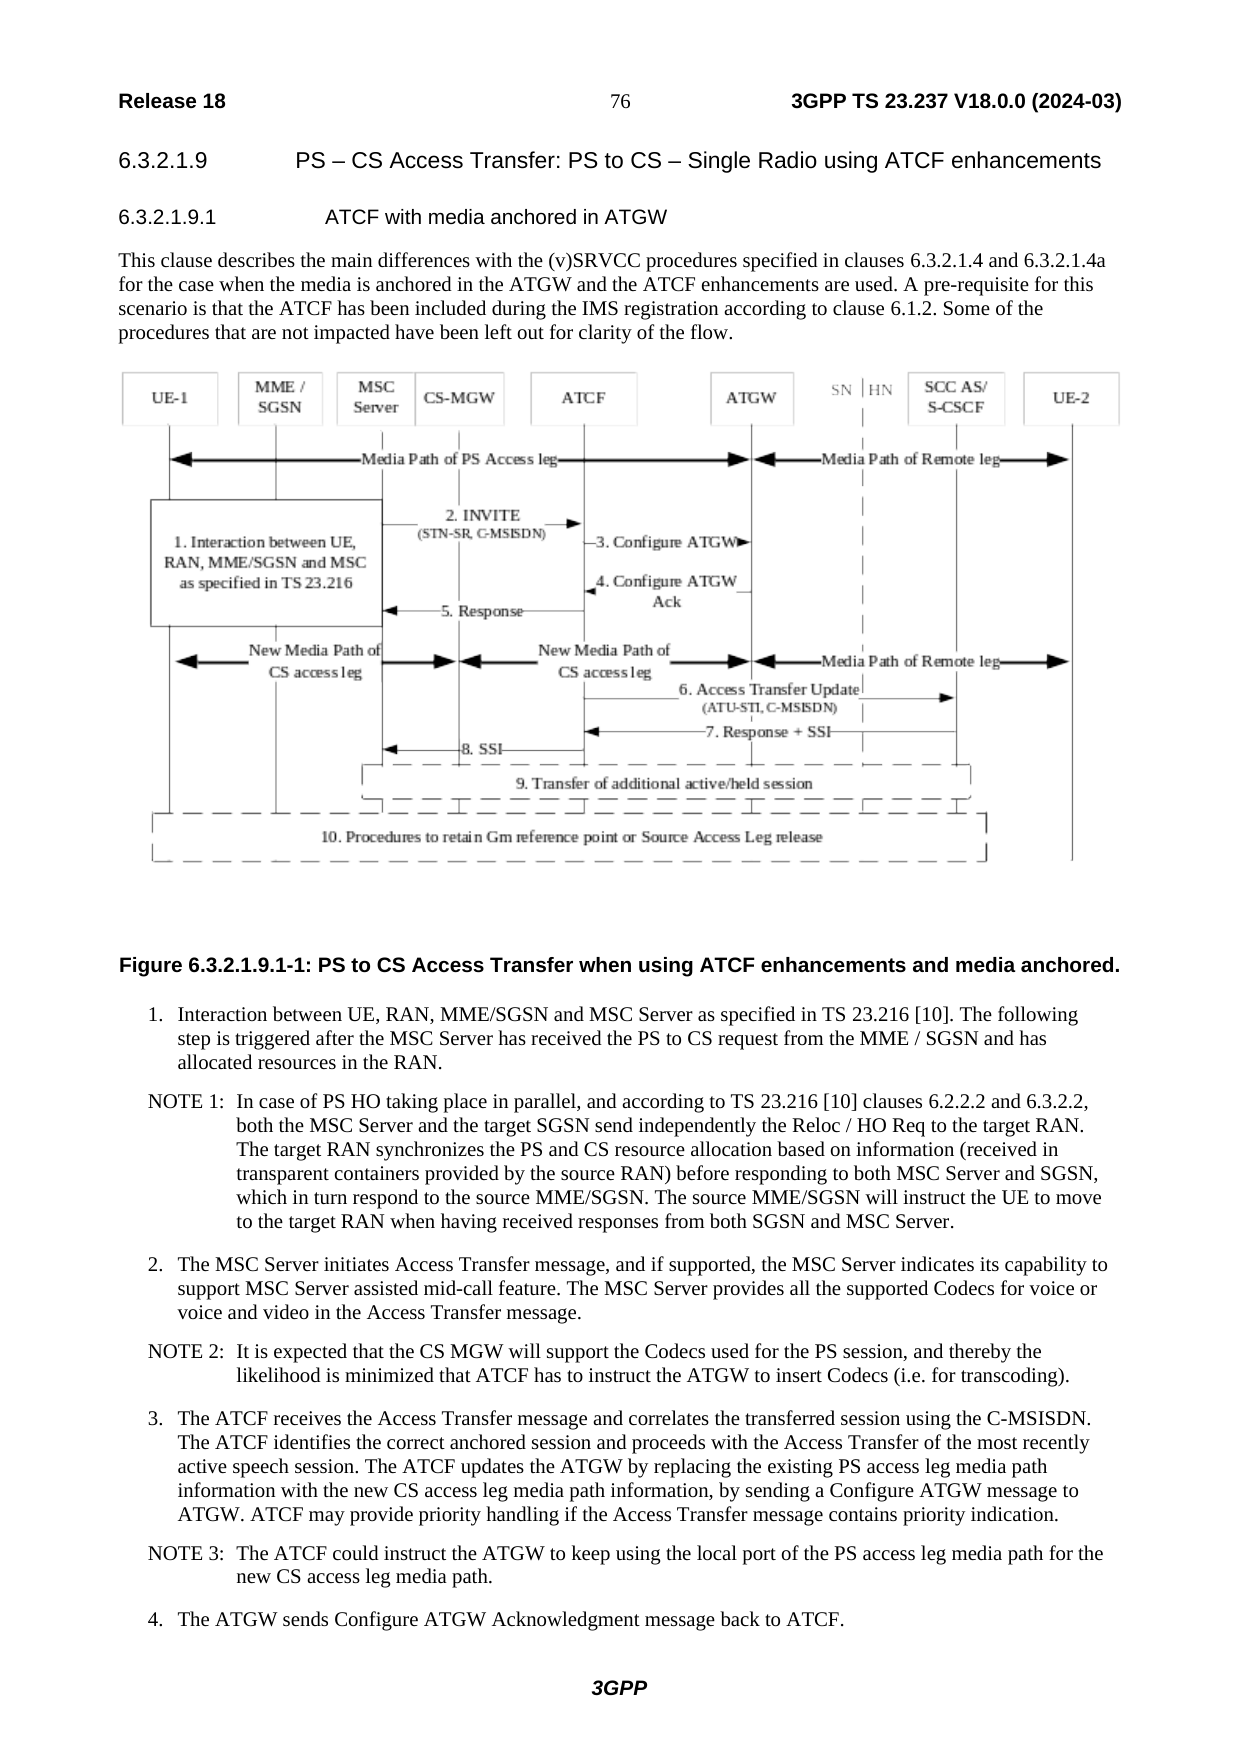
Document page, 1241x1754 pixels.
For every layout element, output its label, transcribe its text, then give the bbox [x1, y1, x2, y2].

text 1. Interaction between UE, RAN, MME/SGSN and MSC Server as specified in TS 23.216 [10]. The following step is triggered after the MSC Server has received the PS to CS request from the MME / SGSN and has allocated resources in the RAN. [148, 1002, 1122, 1074]
text NOTE 2: It is expected that the CS MGW will support the Codecs used for the PS session, and thereby the likelihood is minimized that ATCF has to instruct the ATGW to insert Codecs (i.e. for transcoding). [148, 1339, 1122, 1387]
text NOTE 3: The ATCF could instruct the ATGW to keep using the local port of the PS access leg media path for the new CS access leg media path. [148, 1540, 1122, 1588]
text This clause describes the main differences with the (v)SRVCC procedures specified in clauses 6.3.2.1.4 and 6.3.2.1.4a for the case when the media is anchored in the ATGW and the ATCF enhancements are used. A pre-requisite for this scenario is that the ATCF has been included during the IMS registration according to clause 6.1.2. Some of the procedures that are not impacted have been left out for clarity of the flow. [118, 248, 1122, 344]
text 4. The ATGW sends Configure ATGW Acknowledgment message back to ATCF. [148, 1607, 1122, 1631]
text NOTE 1: In case of PS HO taking place in parallel, and according to TS 23.216 [10] clauses 6.2.2.2 and 6.3.2.2, both the MSC Server and the target SGSN send independently the Reloc / HO Req to the target RAN. The target RAN synchronizes the PS and CS resource allocation based on information (received in transparent containers provided by the source RAN) before responding to both MSC Server and SGSN, which in turn respond to the source MME/SGSN. The source MME/SGSN will instruct the UE to move to the target RAN when having received responses from both SGSN and MSC Server. [148, 1089, 1122, 1233]
text 2. The MSC Server initiates Access Transfer message, and if supported, the MSC Server indicates its capability to support MSC Server assisted mid-call feature. The MSC Server provides all the supported Codecs for voice or voice and video in the Access Transfer message. [148, 1252, 1122, 1324]
subtitle 6.3.2.1.9 PS – CS Access Transfer: PS to CS – Single Radio using ATCF enhancements [118, 147, 1122, 174]
text 6.3.2.1.9.1 ATCF with media anchored in ATGW [118, 205, 1122, 229]
text 3. The ATCF receives the Access Transfer message and correlates the transferred session using the C-MSISDN. The ATCF identifies the correct anchored session and proceeds with the Access Transfer of the most recently active speech session. The ATCF updates the ATGW by replacing the existing PS access leg media path information with the new CS access leg media path information, by sending a Configure ATGW message to ATGW. ATCF may provide priority handling if the Access Transfer message contains priority indication. [148, 1406, 1122, 1526]
text Figure 6.3.2.1.9.1-1: PS to CS Access Transfer when using ATCF enhancements and media anchored. [118, 953, 1122, 977]
